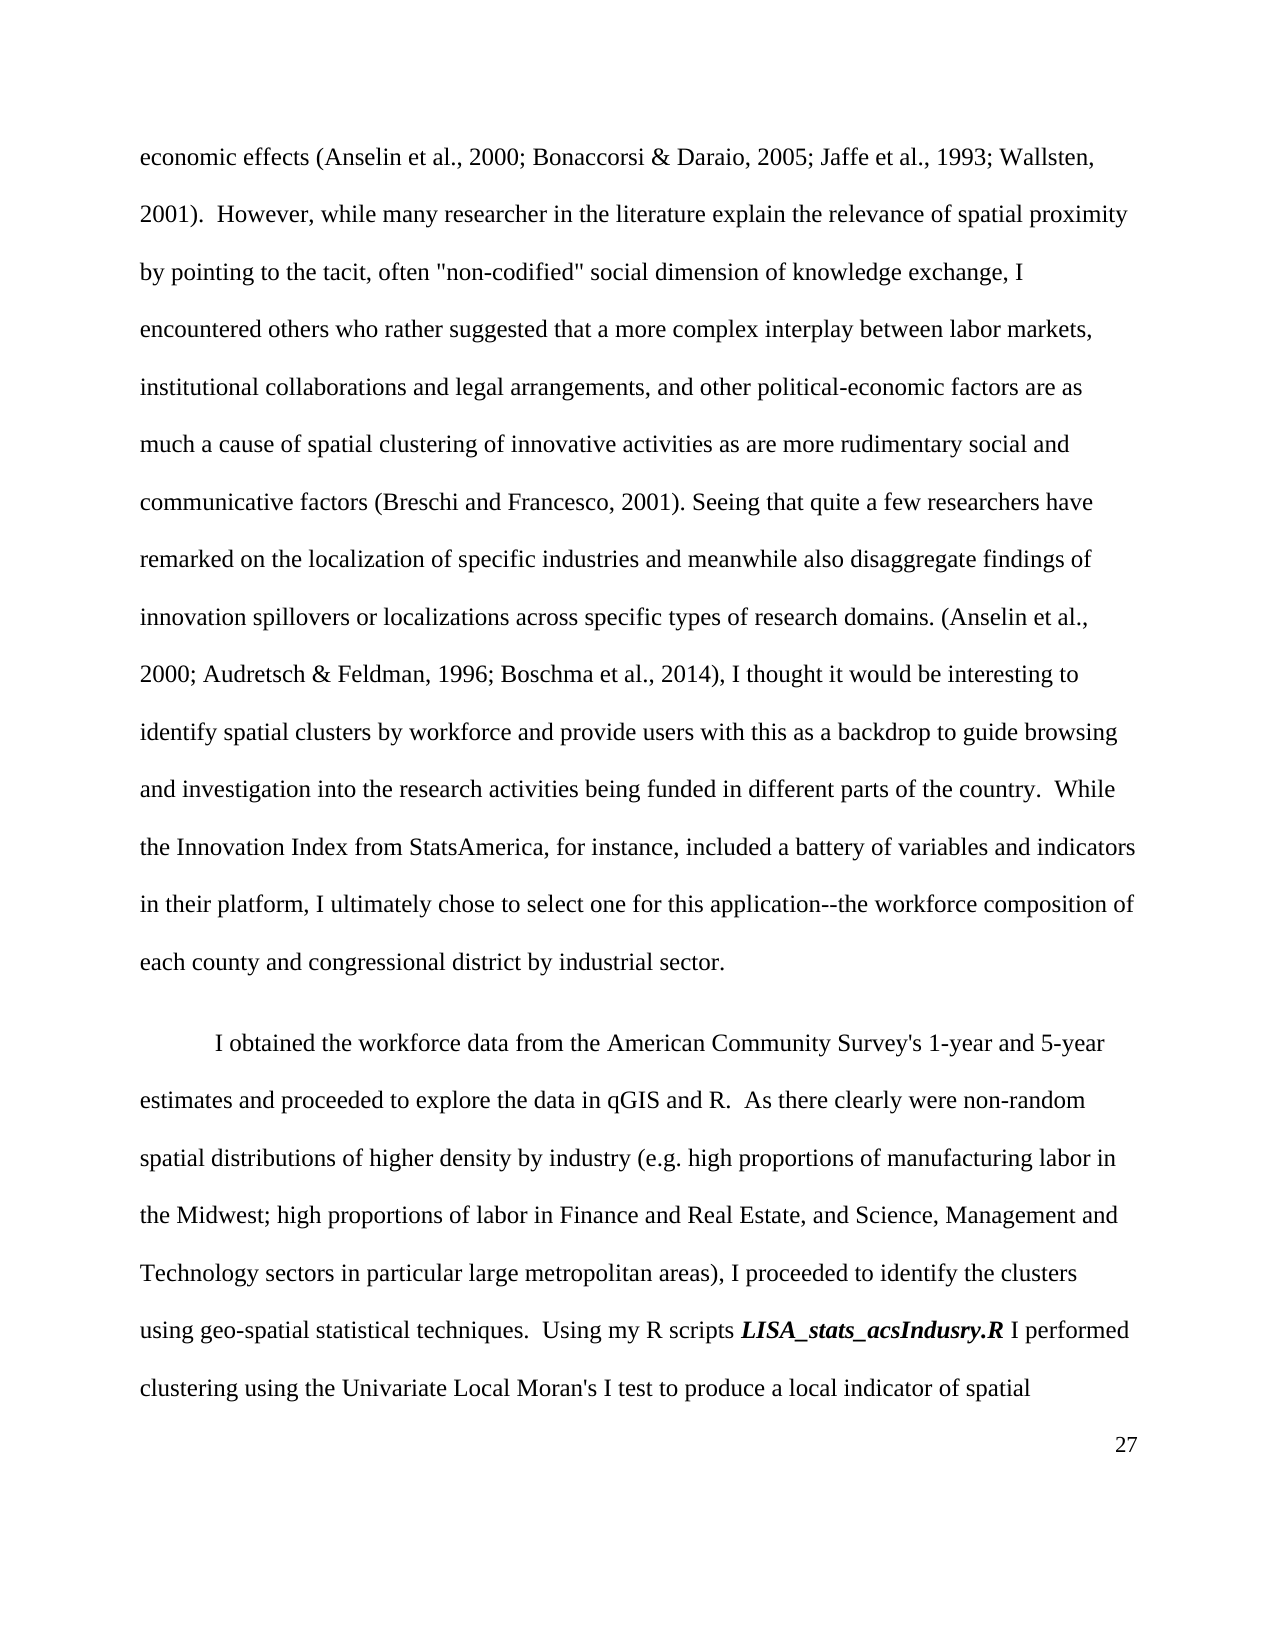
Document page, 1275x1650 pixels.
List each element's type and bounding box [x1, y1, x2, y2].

text [139, 1028, 1137, 1402]
text [139, 142, 1137, 975]
